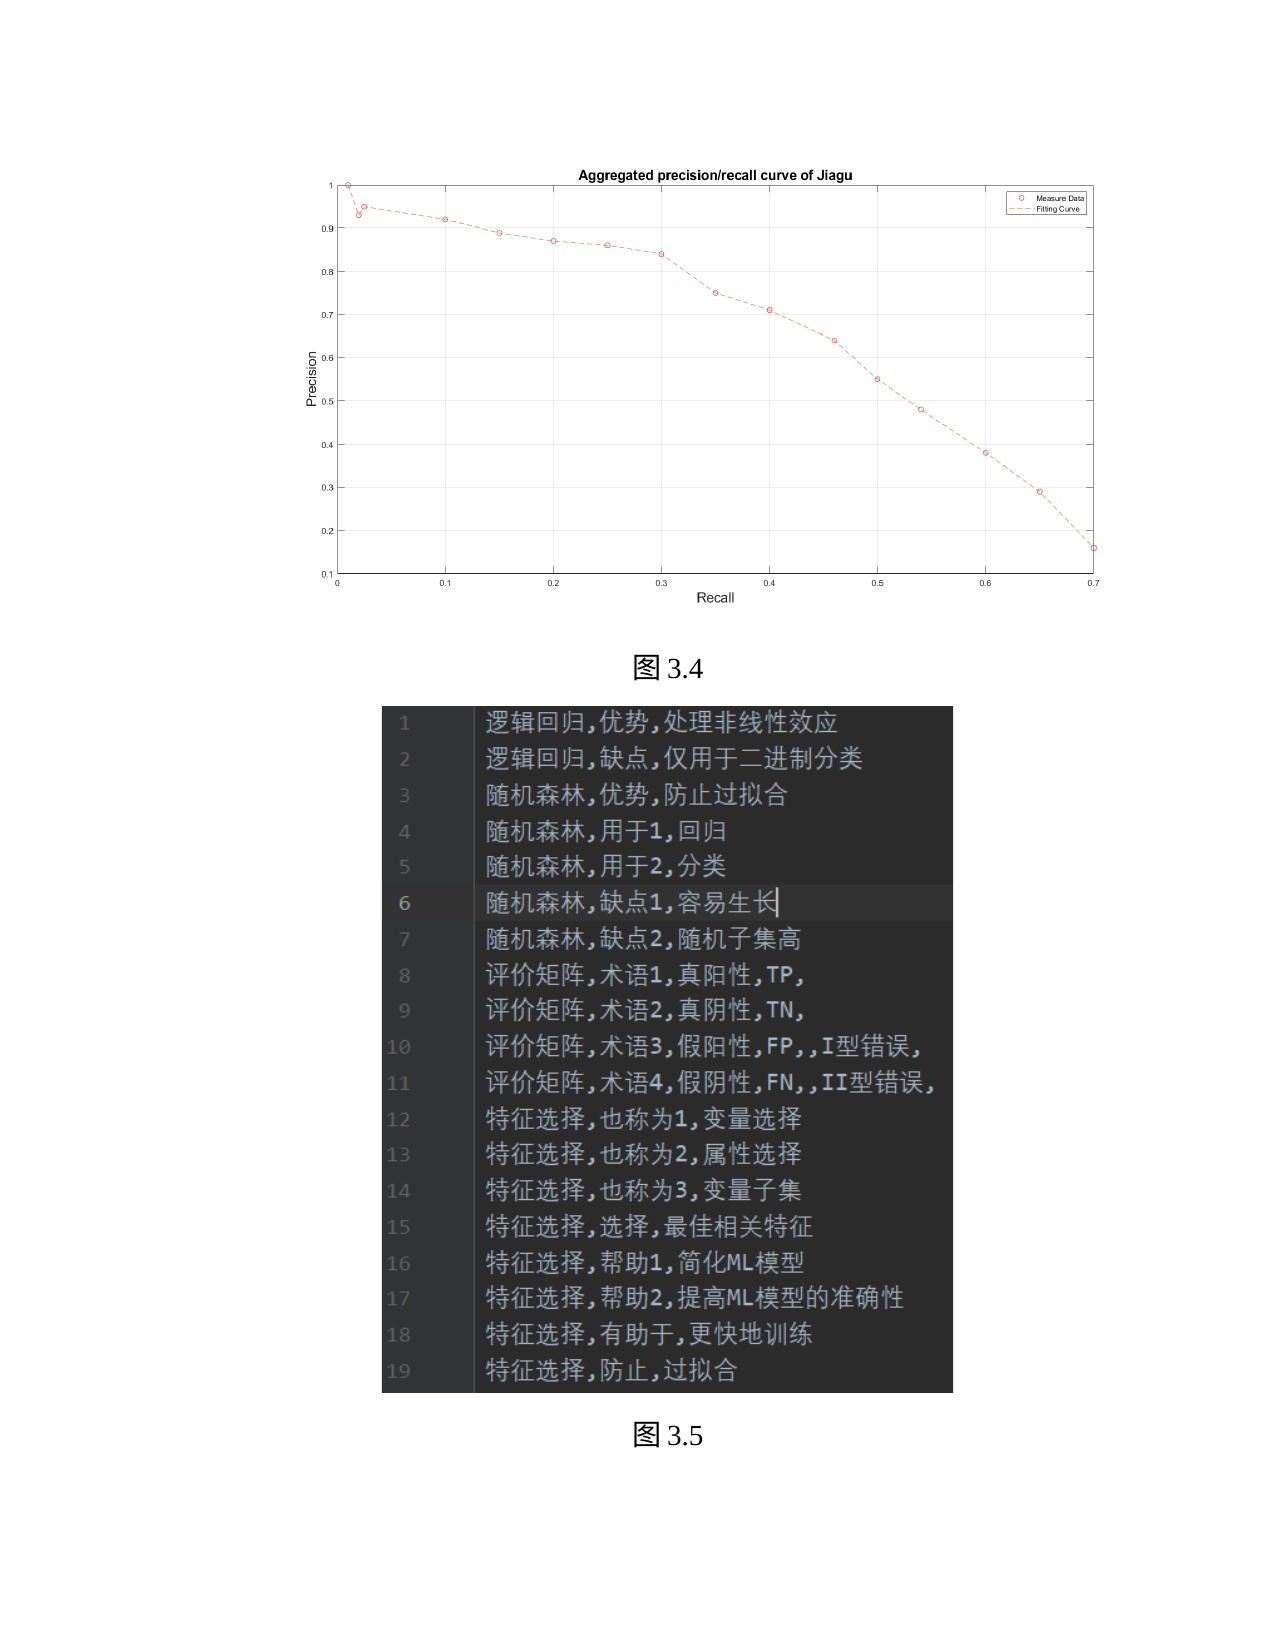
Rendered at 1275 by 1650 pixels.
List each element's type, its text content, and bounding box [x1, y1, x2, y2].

text 图3.4 [150, 644, 1125, 686]
picture [210, 150, 1185, 626]
picture [381, 706, 954, 1393]
text 图3.5 [150, 1412, 1125, 1454]
